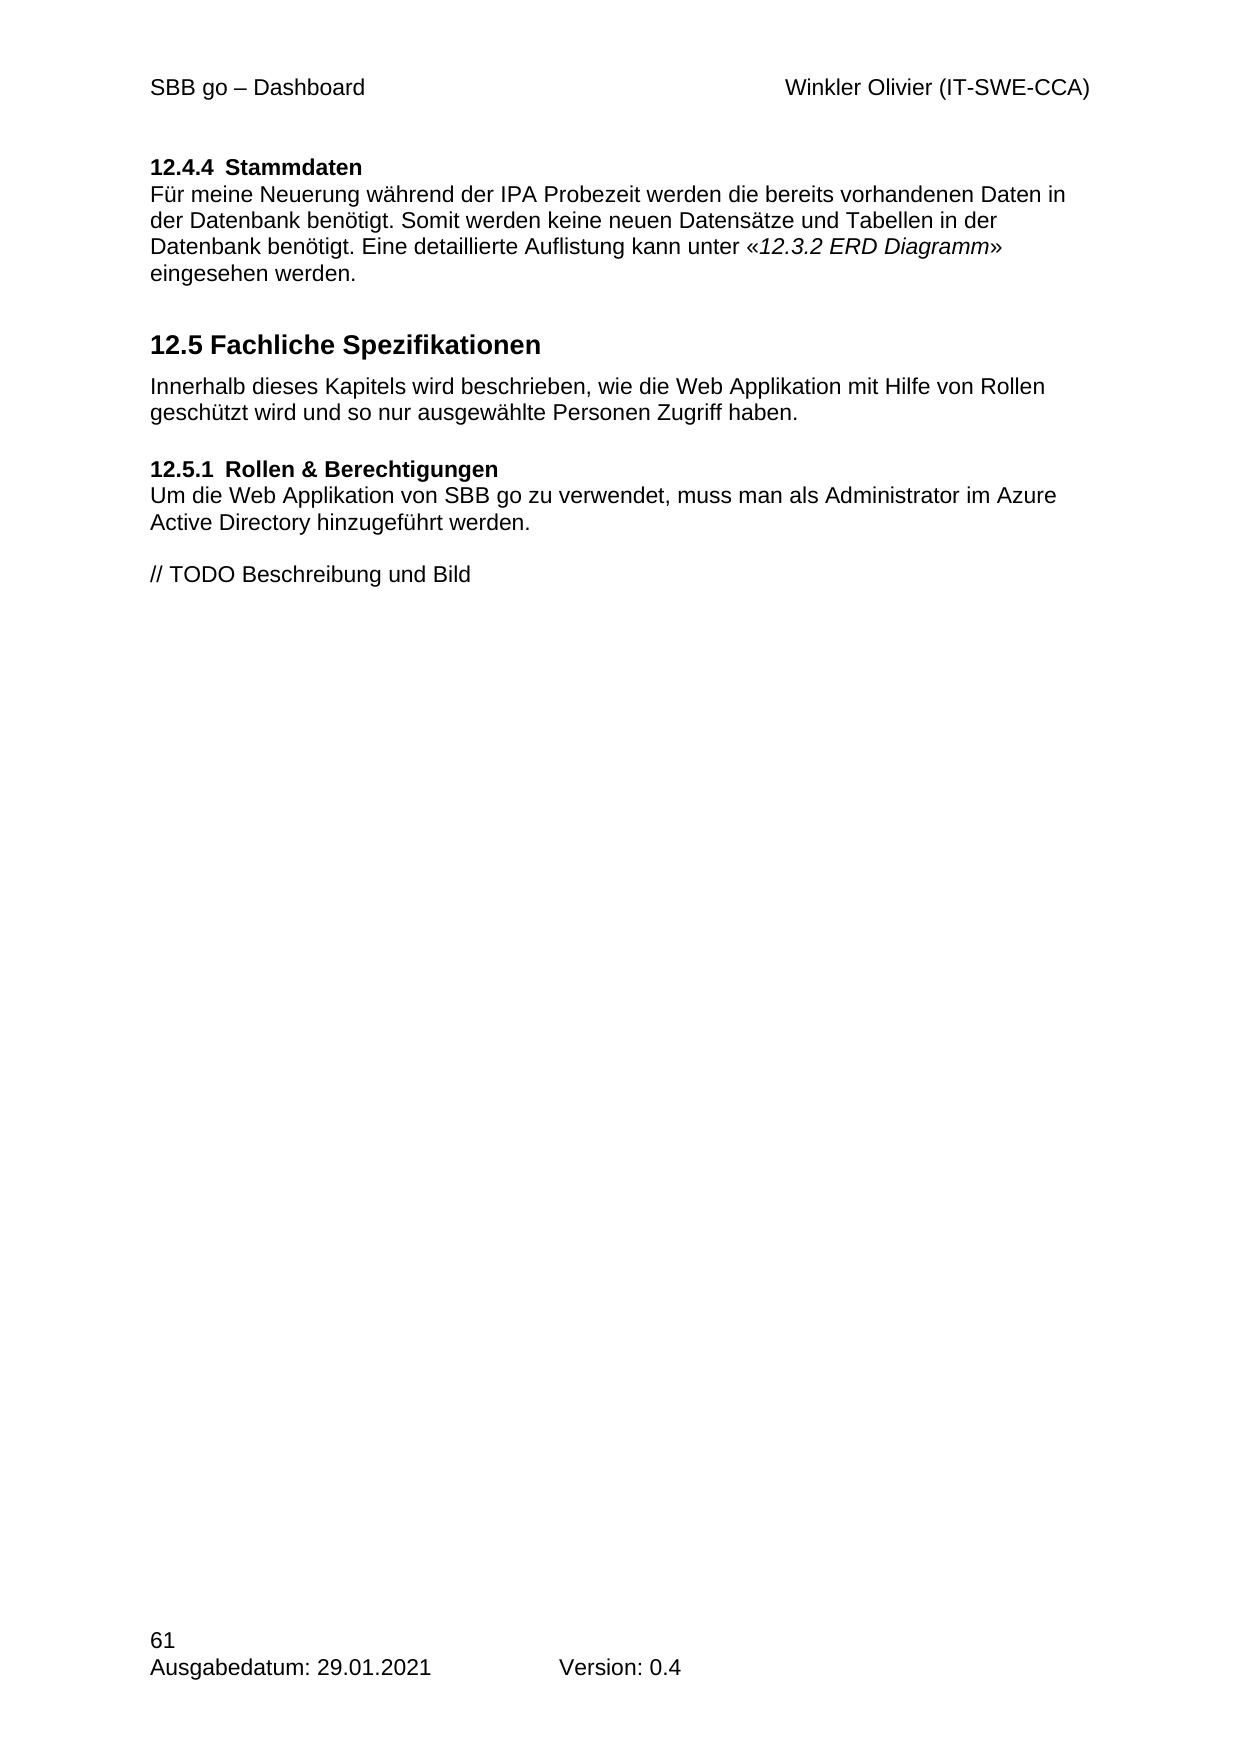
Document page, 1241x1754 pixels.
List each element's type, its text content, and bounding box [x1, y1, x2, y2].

text // TODO Beschreibung und Bild [150, 561, 1090, 588]
subtitle Fachliche Spezifikationen [150, 329, 1090, 360]
subtitle Rollen & Berechtigungen [150, 456, 1090, 482]
subtitle Stammdaten [150, 154, 1090, 181]
text Für meine Neuerung während der IPA Probezeit werden die bereits vorhandenen Daten in der Datenbank benötigt. Somit werden keine neuen Datensätze und Tabellen in der Datenbank benötigt. Eine detaillierte Auflistung kann unter «12.5.2 ERD Diagramm» eingesehen werden. [150, 181, 1090, 286]
text Um die Web Applikation von SBB go zu verwendet, muss man als Administrator im Azure Active Directory hinzugeführt werden. [150, 482, 1090, 535]
text Innerhalb dieses Kapitels wird beschrieben, wie die Web Applikation mit Hilfe von Rollen geschützt wird und so nur ausgewählte Personen Zugriff haben. [150, 373, 1090, 425]
